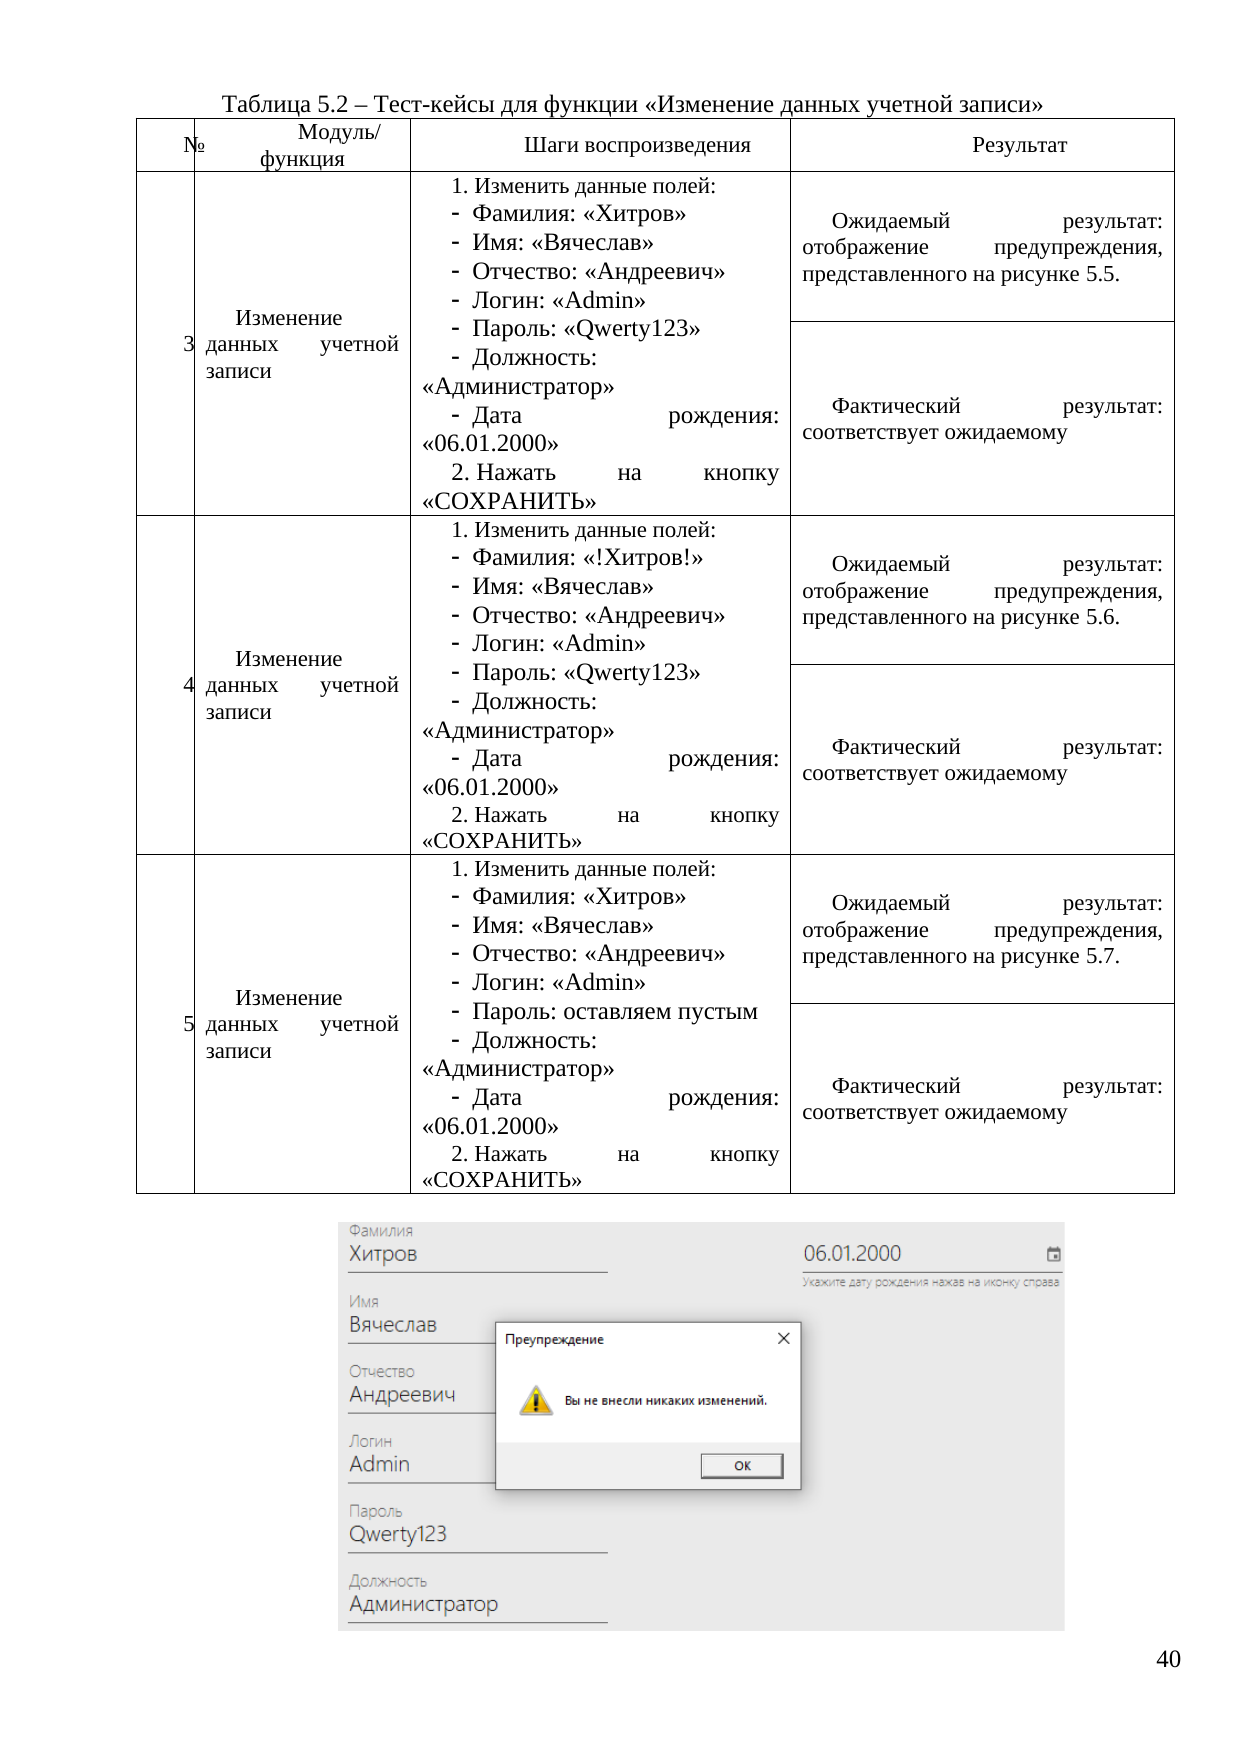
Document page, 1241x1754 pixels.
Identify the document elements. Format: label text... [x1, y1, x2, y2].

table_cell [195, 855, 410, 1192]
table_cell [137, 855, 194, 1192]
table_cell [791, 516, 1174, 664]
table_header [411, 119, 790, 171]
text Таблица 5.2 – Тест-кейсы для функции «Изменение данных учетной записи» [148, 89, 1181, 117]
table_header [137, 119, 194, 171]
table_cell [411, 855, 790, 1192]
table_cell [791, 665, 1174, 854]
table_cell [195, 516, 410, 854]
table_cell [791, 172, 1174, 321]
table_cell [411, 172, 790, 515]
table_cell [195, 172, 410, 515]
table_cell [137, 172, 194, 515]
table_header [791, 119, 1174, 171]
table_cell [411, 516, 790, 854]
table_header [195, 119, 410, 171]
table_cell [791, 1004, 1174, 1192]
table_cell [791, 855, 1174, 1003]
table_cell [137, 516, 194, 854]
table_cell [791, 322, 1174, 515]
picture [338, 1222, 1065, 1631]
